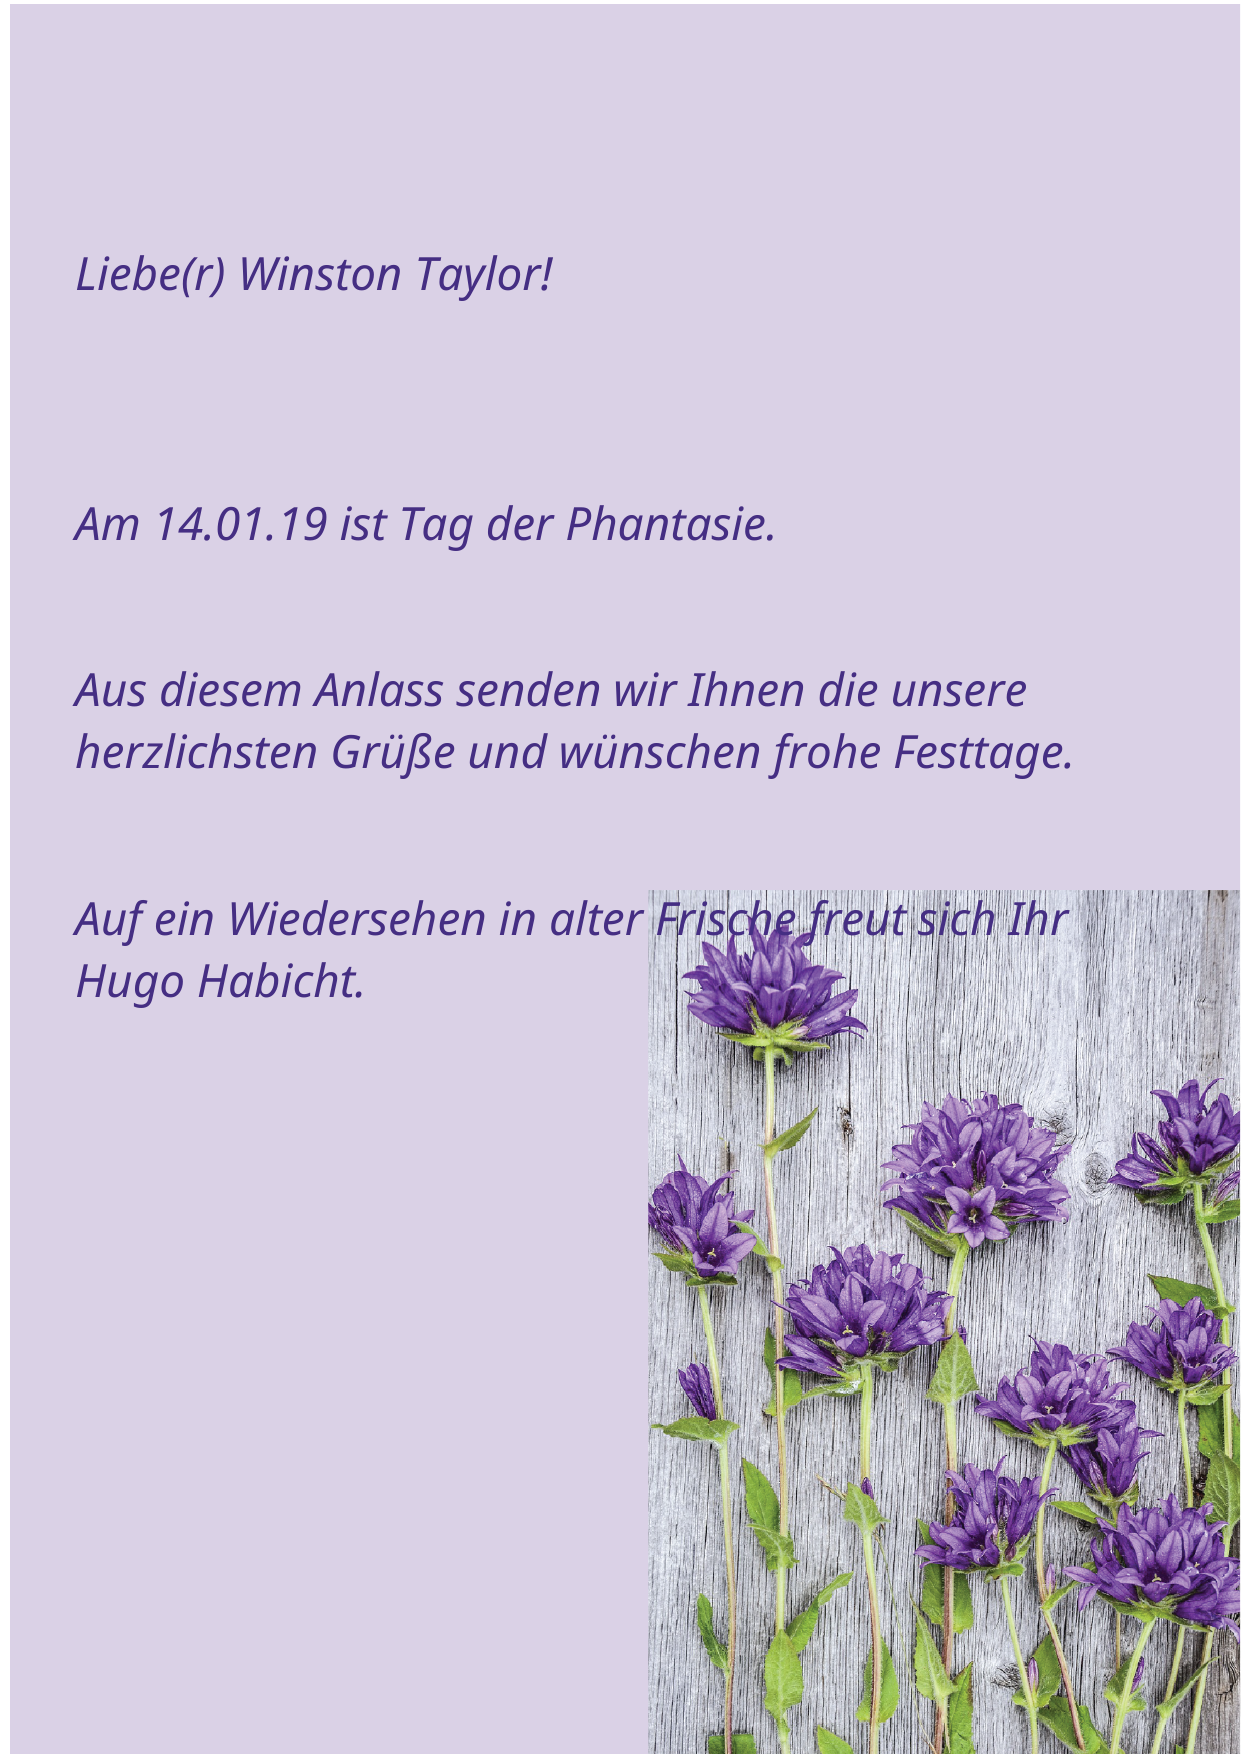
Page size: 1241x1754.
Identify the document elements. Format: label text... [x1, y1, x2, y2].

text Liebe(r) Winston Taylor! [75, 241, 1165, 304]
text Am 14.01.19 ist Tag der Phantasie. [75, 491, 1165, 553]
text Auf ein Wiedersehen in alter Frische freut sich Ihr Hugo Habicht. [75, 886, 1165, 1011]
picture [11, 6, 1241, 1754]
text Aus diesem Anlass senden wir Ihnen die unsere herzlichsten Grüße und wünschen frohe Festtage. [75, 658, 1165, 782]
